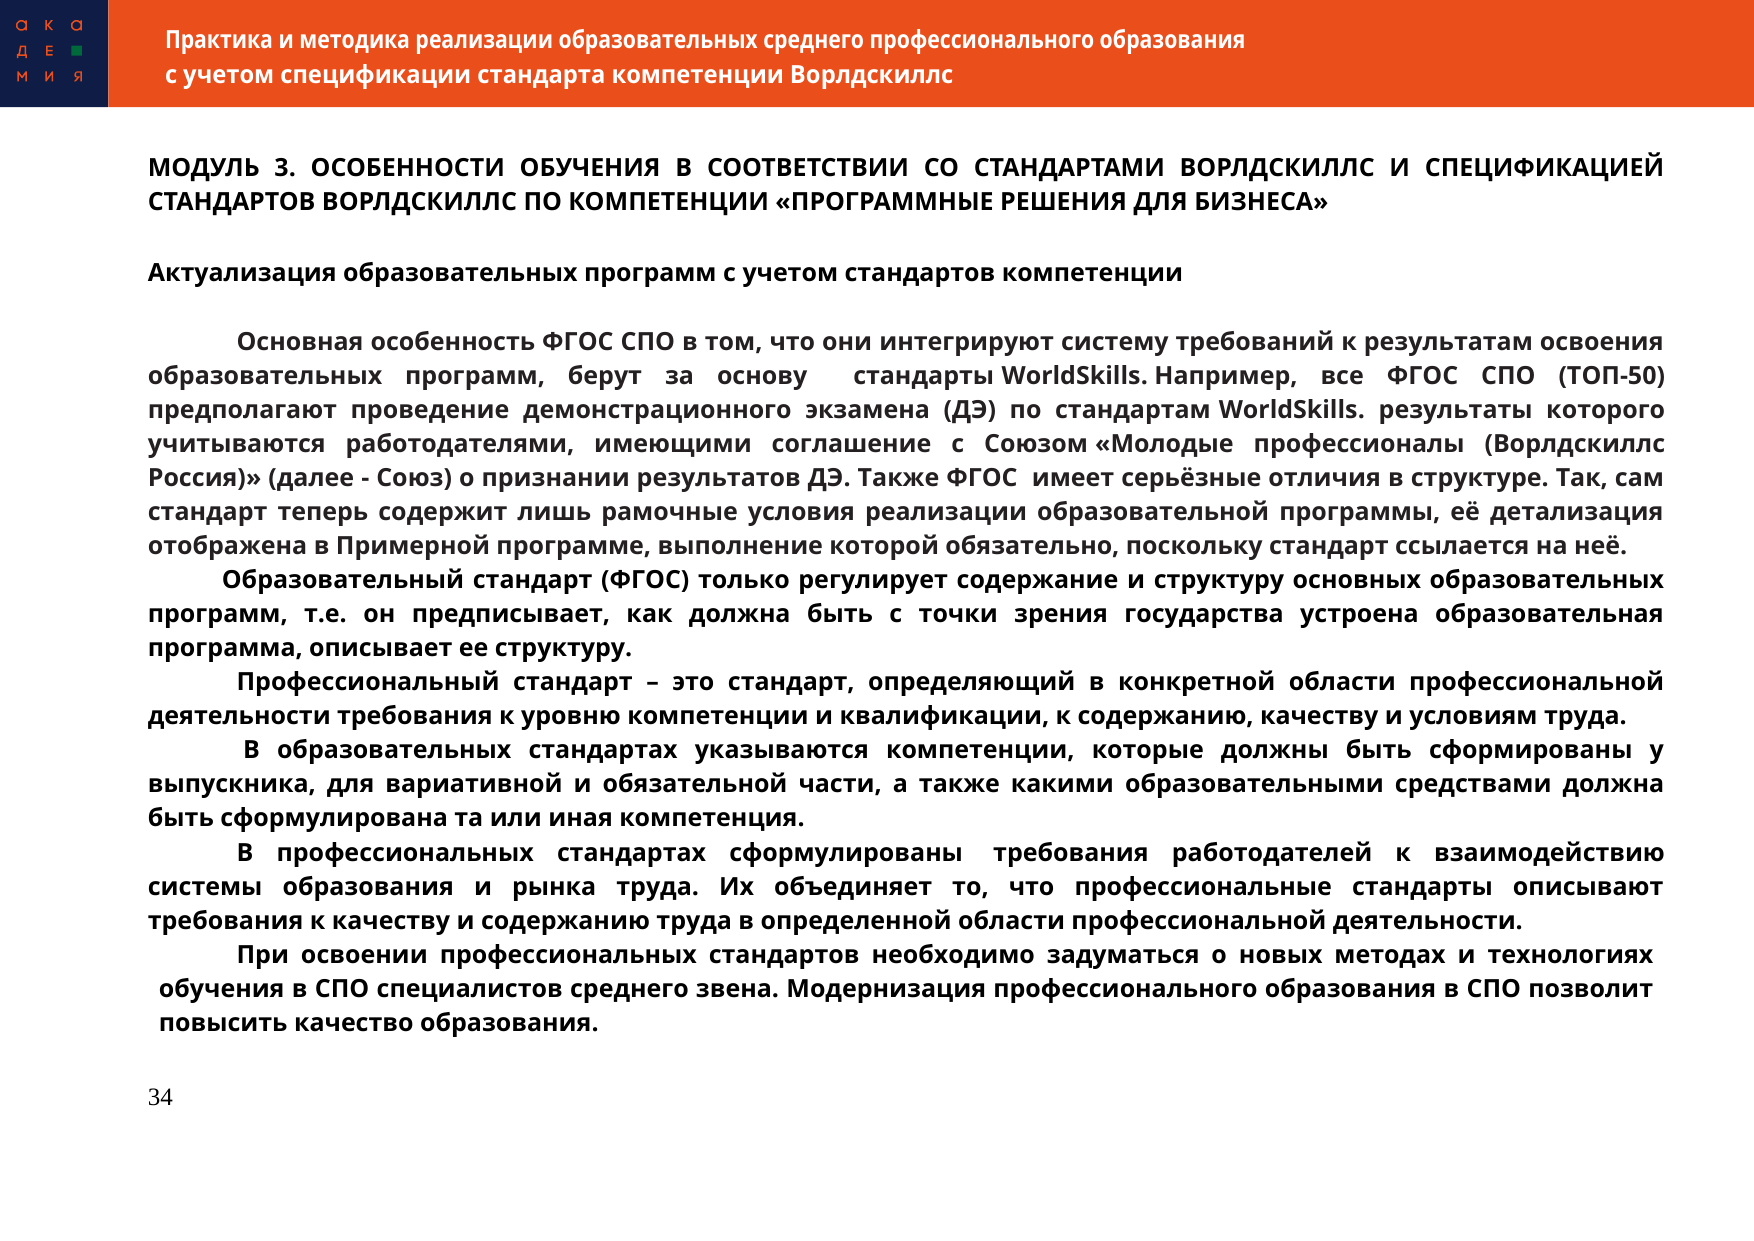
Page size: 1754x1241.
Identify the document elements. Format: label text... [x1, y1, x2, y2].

list МОДУЛЬ 3. ОСОБЕННОСТИ ОБУЧЕНИЯ В СООТВЕТСТВИИ СО СТАНДАРТАМИ ВОРЛДСКИЛЛС И СПЕЦИФИКАЦИЕЙ СТАНДАРТОВ ВОРЛДСКИЛЛС ПО КОМПЕТЕНЦИИ «ПРОГРАММНЫЕ РЕШЕНИЯ ДЛЯ БИЗНЕСА» [148, 149, 1665, 218]
text Основная особенность ФГОС СПО в том, что они интегрируют систему требований к результатам освоения образовательных программ, берут за основу стандарты WorldSkills. Например, все ФГОС СПО (ТОП-50) предполагают проведение демонстрационного экзамена (ДЭ) по стандартам WorldSkills. результаты которого учитываются работодателями, имеющими соглашение с Союзом «Молодые профессионалы (Ворлдскиллс Россия)» (далее - Союз) о признании результатов ДЭ. Также ФГОС имеет серьёзные отличия в структуре. Так, сам стандарт теперь содержит лишь рамочные условия реализации образовательной программы, её детализация отображена в Примерной программе, выполнение которой обязательно, поскольку стандарт ссылается на неё. [148, 323, 1665, 562]
text При освоении профессиональных стандартов необходимо задуматься о новых методах и технологиях обучения в СПО специалистов среднего звена. Модернизация профессионального образования в СПО позволит повысить качество образования. [159, 936, 1654, 1038]
text Образовательный стандарт (ФГОС) только регулирует содержание и структуру основных образовательных программ, т.е. он предписывает, как должна быть с точки зрения государства устроена образовательная программа, описывает ее структуру. [148, 562, 1665, 664]
text Актуализация образовательных программ с учетом стандартов компетенции [148, 255, 1665, 289]
text Профессиональный стандарт – это стандарт, определяющий в конкретной области профессиональной деятельности требования к уровню компетенции и квалификации, к содержанию, качеству и условиям труда. [148, 664, 1665, 732]
text В образовательных стандартах указываются компетенции, которые должны быть сформированы у выпускника, для вариативной и обязательной части, а также какими образовательными средствами должна быть сформулирована та или иная компетенция. [148, 732, 1665, 834]
text В профессиональных стандартах сформулированы требования работодателей к взаимодействию системы образования и рынка труда. Их объединяет то, что профессиональные стандарты описывают требования к качеству и содержанию труда в определенной области профессиональной деятельности. [148, 834, 1665, 936]
